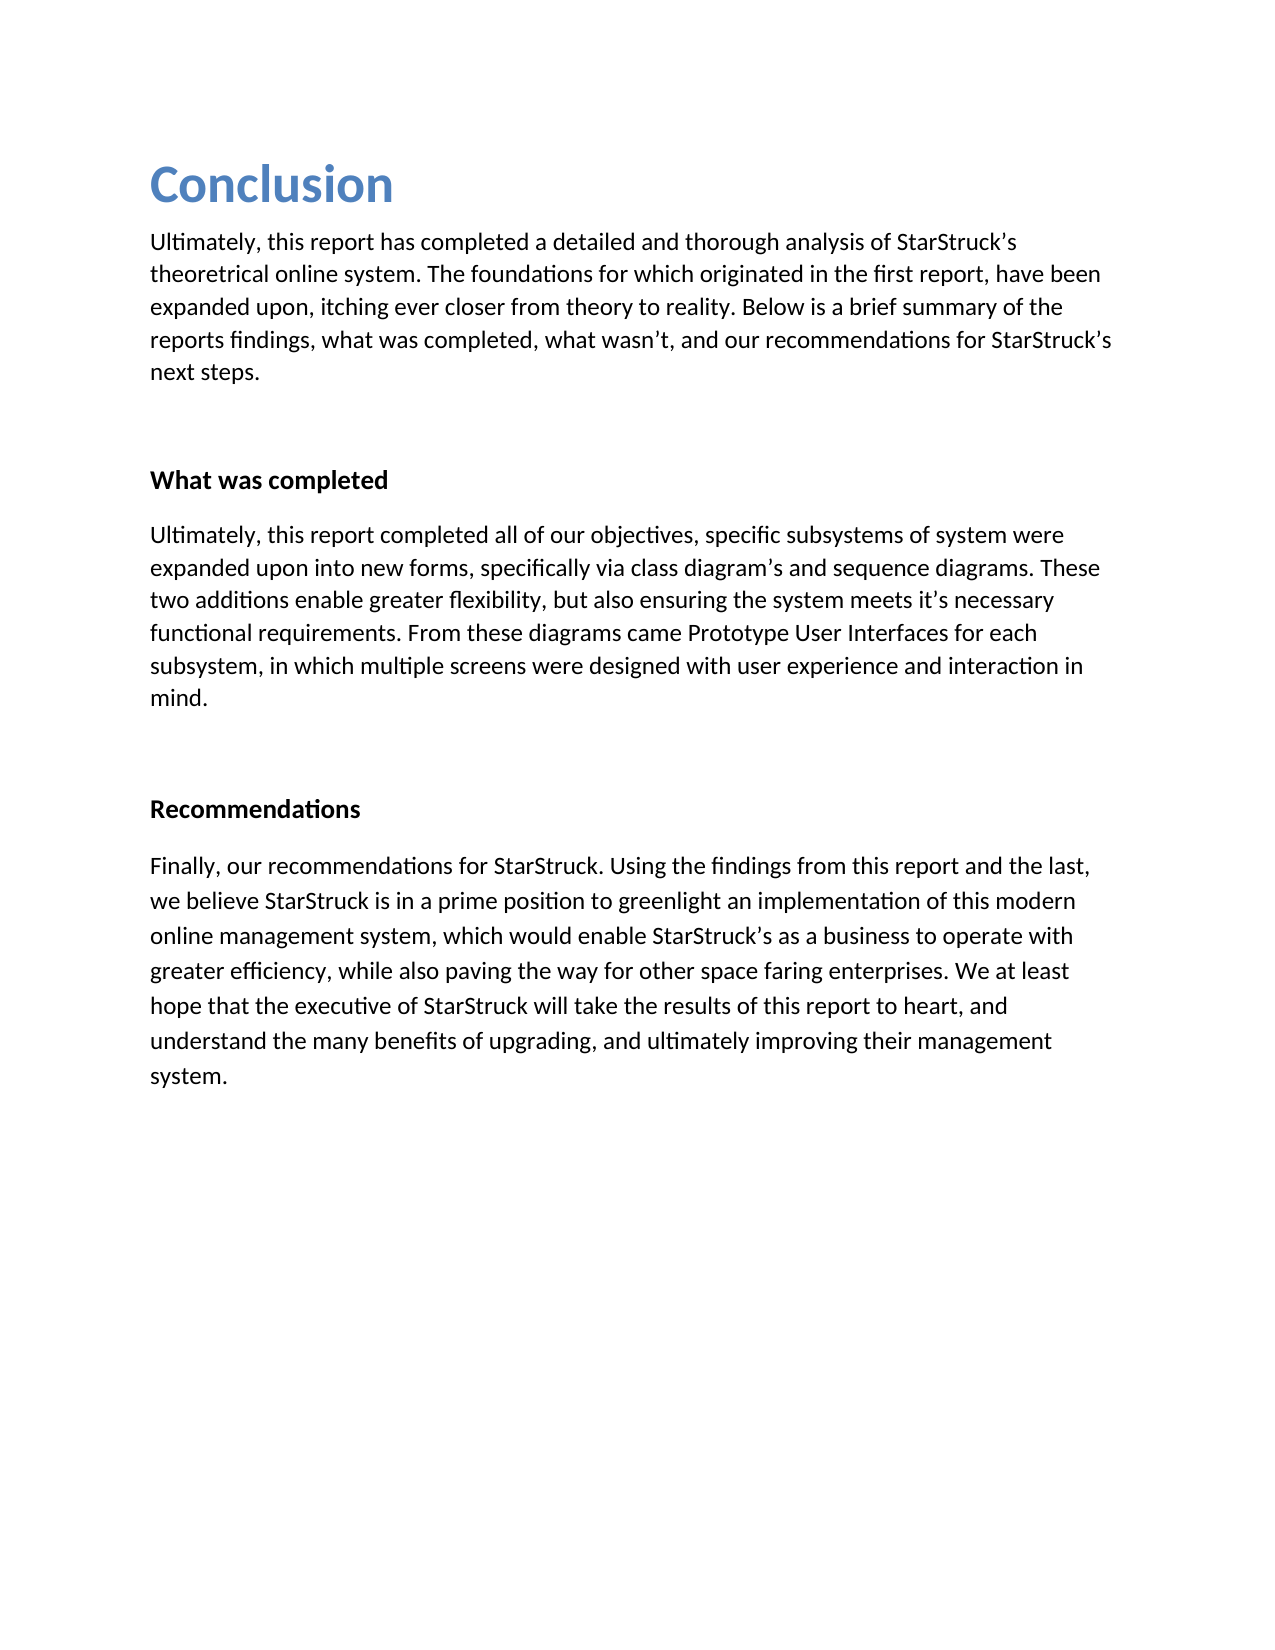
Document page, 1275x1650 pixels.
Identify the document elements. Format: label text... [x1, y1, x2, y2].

text Finally, our recommendations for StarStruck. Using the findings from this report and the last, we believe StarStruck is in a prime position to greenlight an implementation of this modern online management system, which would enable StarStruck’s as a business to operate with greater efficiency, while also paving the way for other space faring enterprises. We at least hope that the executive of StarStruck will take the results of this report to heart, and understand the many benefits of upgrading, and ultimately improving their management system. [150, 851, 1125, 1091]
text Ultimately, this report completed all of our objectives, specific subsystems of system were expanded upon into new forms, specifically via class diagram’s and sequence diagrams. These two additions enable greater flexibility, but also ensuring the system meets it’s necessary functional requirements. From these diagrams came Prototype User Interfaces for each subsystem, in which multiple screens were designed with user experience and interaction in mind. [150, 519, 1125, 713]
text What was completed [150, 463, 1125, 496]
text Ultimately, this report has completed a detailed and thorough analysis of StarStruck’s theoretrical online system. The foundations for which originated in the first report, have been expanded upon, itching ever closer from theory to reality. Below is a brief summary of the reports findings, what was completed, what wasn’t, and our recommendations for StarStruck’s next steps. [150, 226, 1125, 387]
text Recommendations [150, 792, 1125, 825]
title Conclusion [150, 150, 1031, 216]
